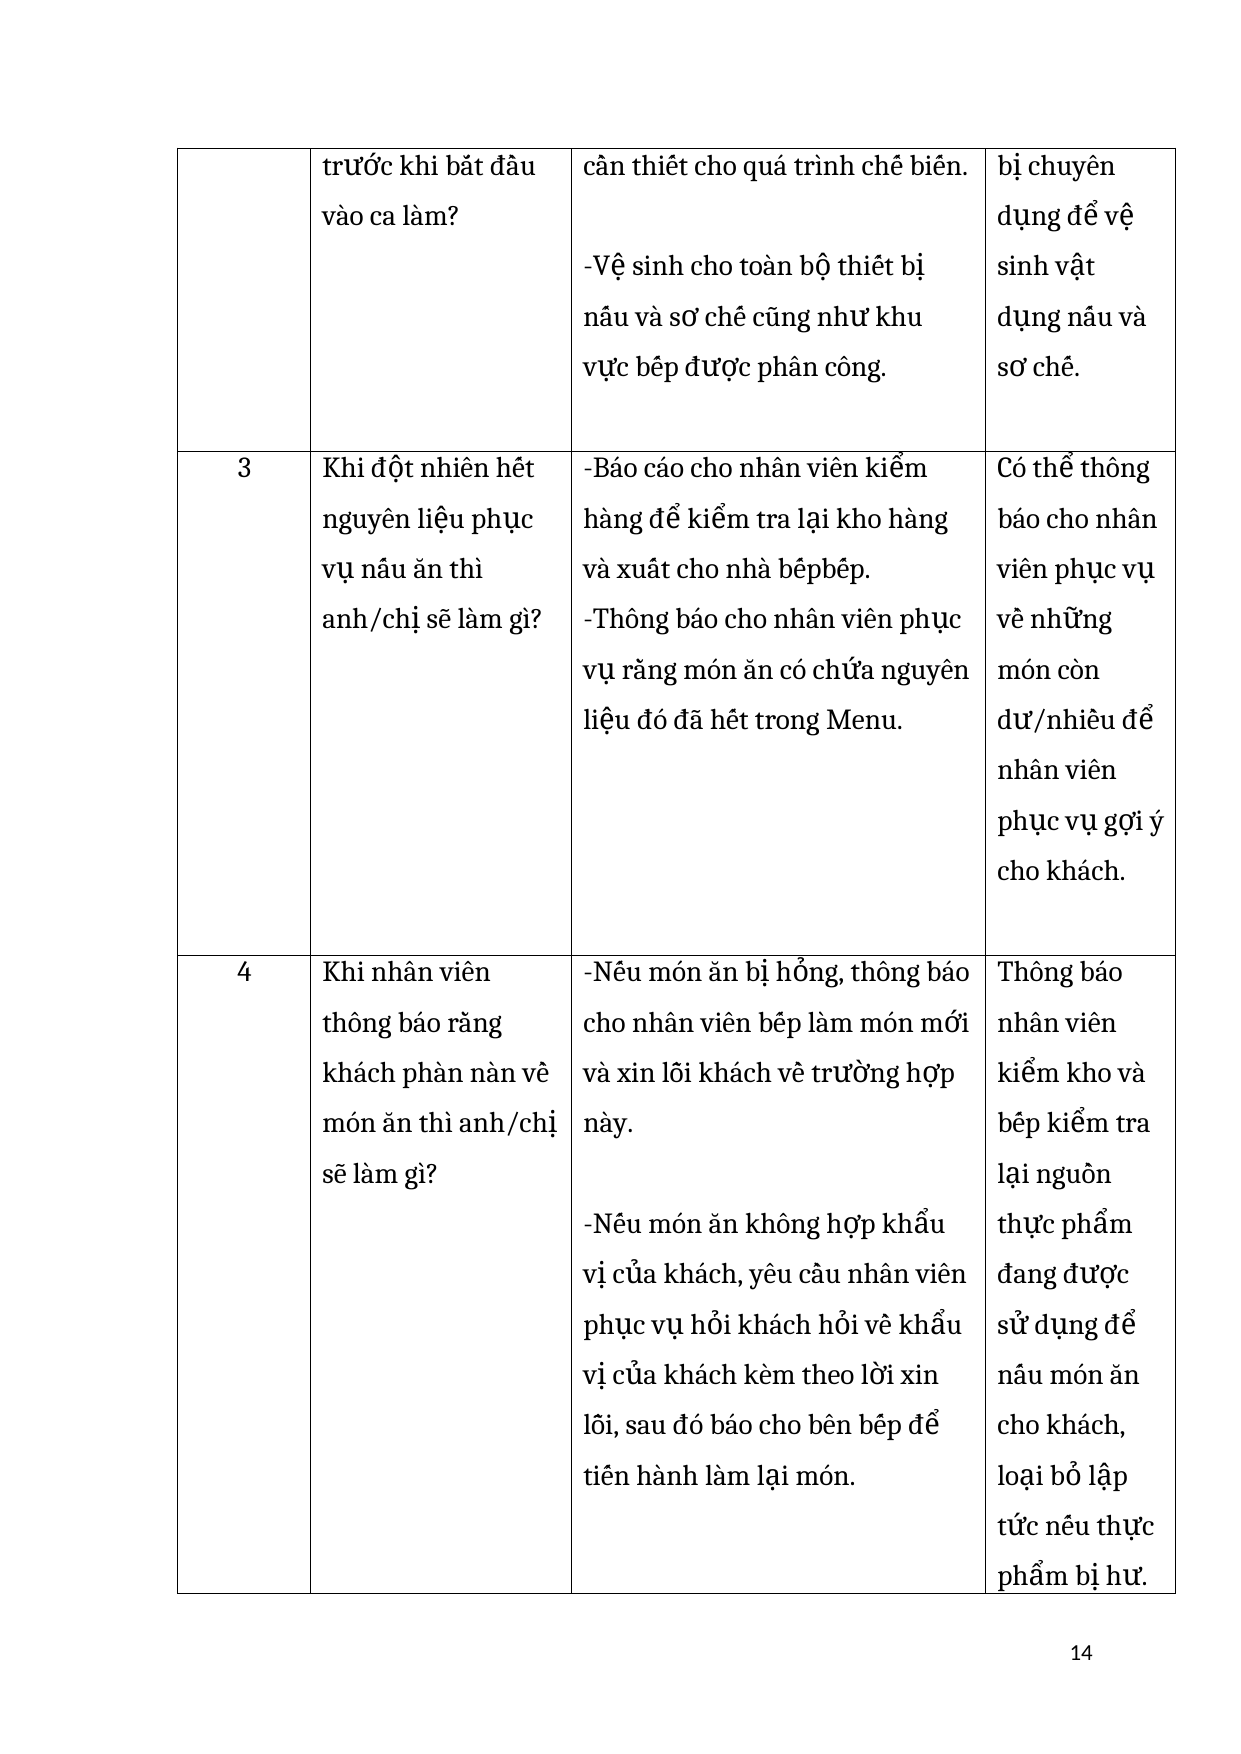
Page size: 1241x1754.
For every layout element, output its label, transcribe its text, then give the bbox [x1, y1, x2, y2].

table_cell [311, 149, 571, 451]
table_cell Có thể thông báo cho nhân viên phục vụ về những món còn dư/nhiều để nhân viên phục vụ gợi ý cho khách. [986, 452, 1175, 954]
table_cell 4 [178, 956, 310, 1593]
table_cell 3 [178, 452, 310, 954]
table_cell Khi nhân viên thông báo rằng khách phàn nàn về món ăn thì anh/chị sẽ làm gì? [311, 956, 571, 1593]
table_cell 2 [178, 149, 310, 451]
table_cell Khi đột nhiên hết nguyên liệu phục vụ nấu ăn thì anh/chị sẽ làm gì? [311, 452, 571, 954]
table_cell Thông báo nhân viên kiểm kho và bếp kiểm tra lại nguồn thực phẩm đang được sử dụng để nấu món ăn cho khách, loại bỏ lập tức nếu thực phẩm bị hư. [986, 956, 1175, 1593]
table_cell -Nếu món ăn bị hỏng, thông báo cho nhân viên bếp làm món mới và xin lỗi khách về trường hợp này. -Nếu món ăn không hợp khẩu vị của khách, yêu cầu nhân viên phục vụ hỏi khách hỏi về khẩu vị của khách kèm theo lời xin lỗi, sau đó báo cho bên bếp để tiến hành làm lại món. [572, 956, 985, 1593]
table_cell -Báo cáo cho nhân viên kiểm hàng để kiểm tra lại kho hàng và xuất cho nhà bếpbếp. -Thông báo cho nhân viên phục vụ rằng món ăn có chứa nguyên liệu đó đã hết trong Menu. [572, 452, 985, 954]
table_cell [986, 149, 1175, 451]
